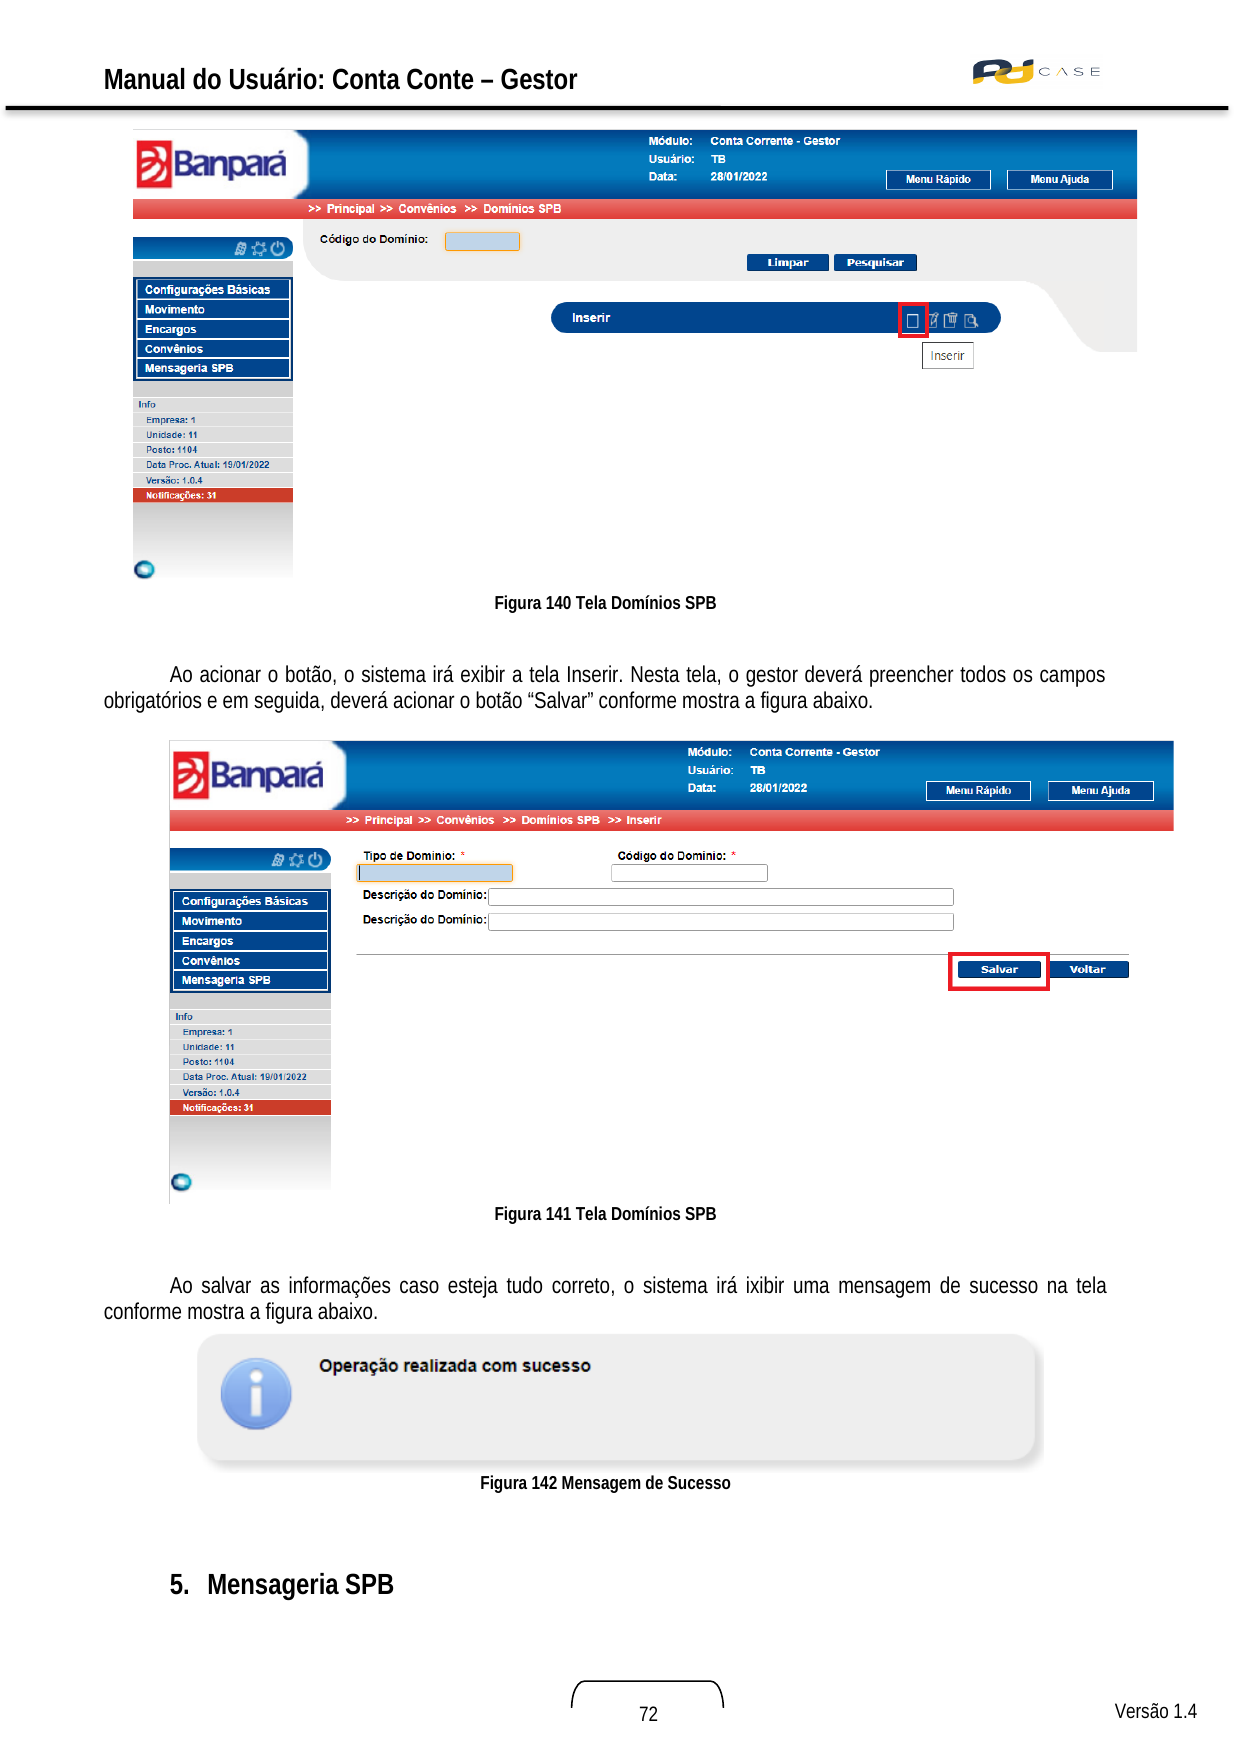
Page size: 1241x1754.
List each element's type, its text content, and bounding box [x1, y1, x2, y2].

picture [970, 54, 1103, 90]
text Ao salvar as informações caso esteja tudo correto, o sistema irá ixibir uma mensagem de sucesso na tela conforme mostra a figura abaixo. [103, 1272, 1107, 1325]
picture [133, 128, 1138, 593]
list Mensageria SPB [169, 1567, 1107, 1601]
text Ao acionar o botão, o sistema irá exibir a tela Inserir. Nesta tela, o gestor deverá preencher todos os campos obrigatórios e em seguida, deverá acionar o botão “Salvar” conforme mostra a figura abaixo. [103, 661, 1107, 714]
picture [196, 1324, 1044, 1473]
picture [169, 740, 1174, 1204]
